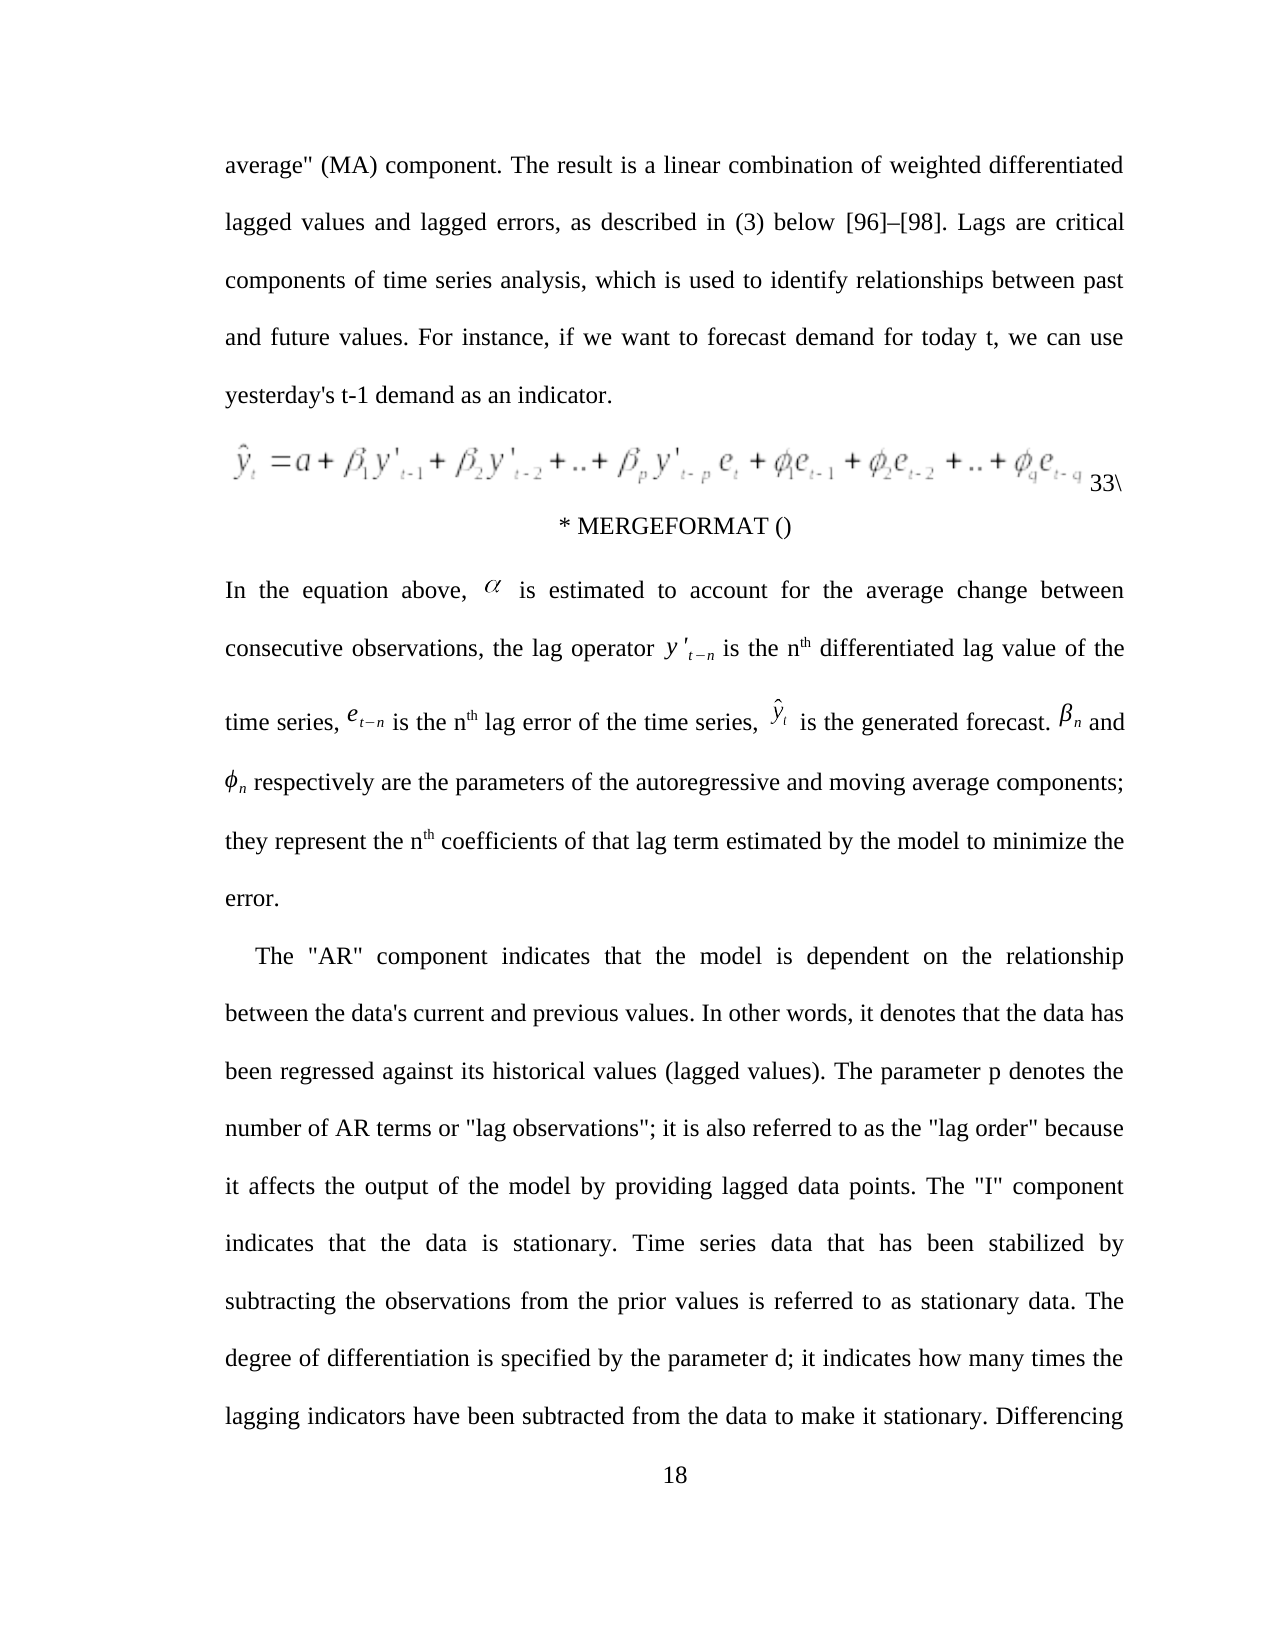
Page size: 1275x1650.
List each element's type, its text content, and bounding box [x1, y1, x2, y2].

text In the equation above, is estimated to account for the average change between consecutive observations, the lag operator is the nth differentiated lag value of the time series, is the nth lag error of the time series, is the generated forecast. and respectively are the parameters of the autoregressive and moving average components; they represent the nth coefficients of that lag term estimated by the model to minimize the error. [225, 575, 1125, 912]
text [225, 150, 1125, 409]
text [225, 941, 1125, 1430]
